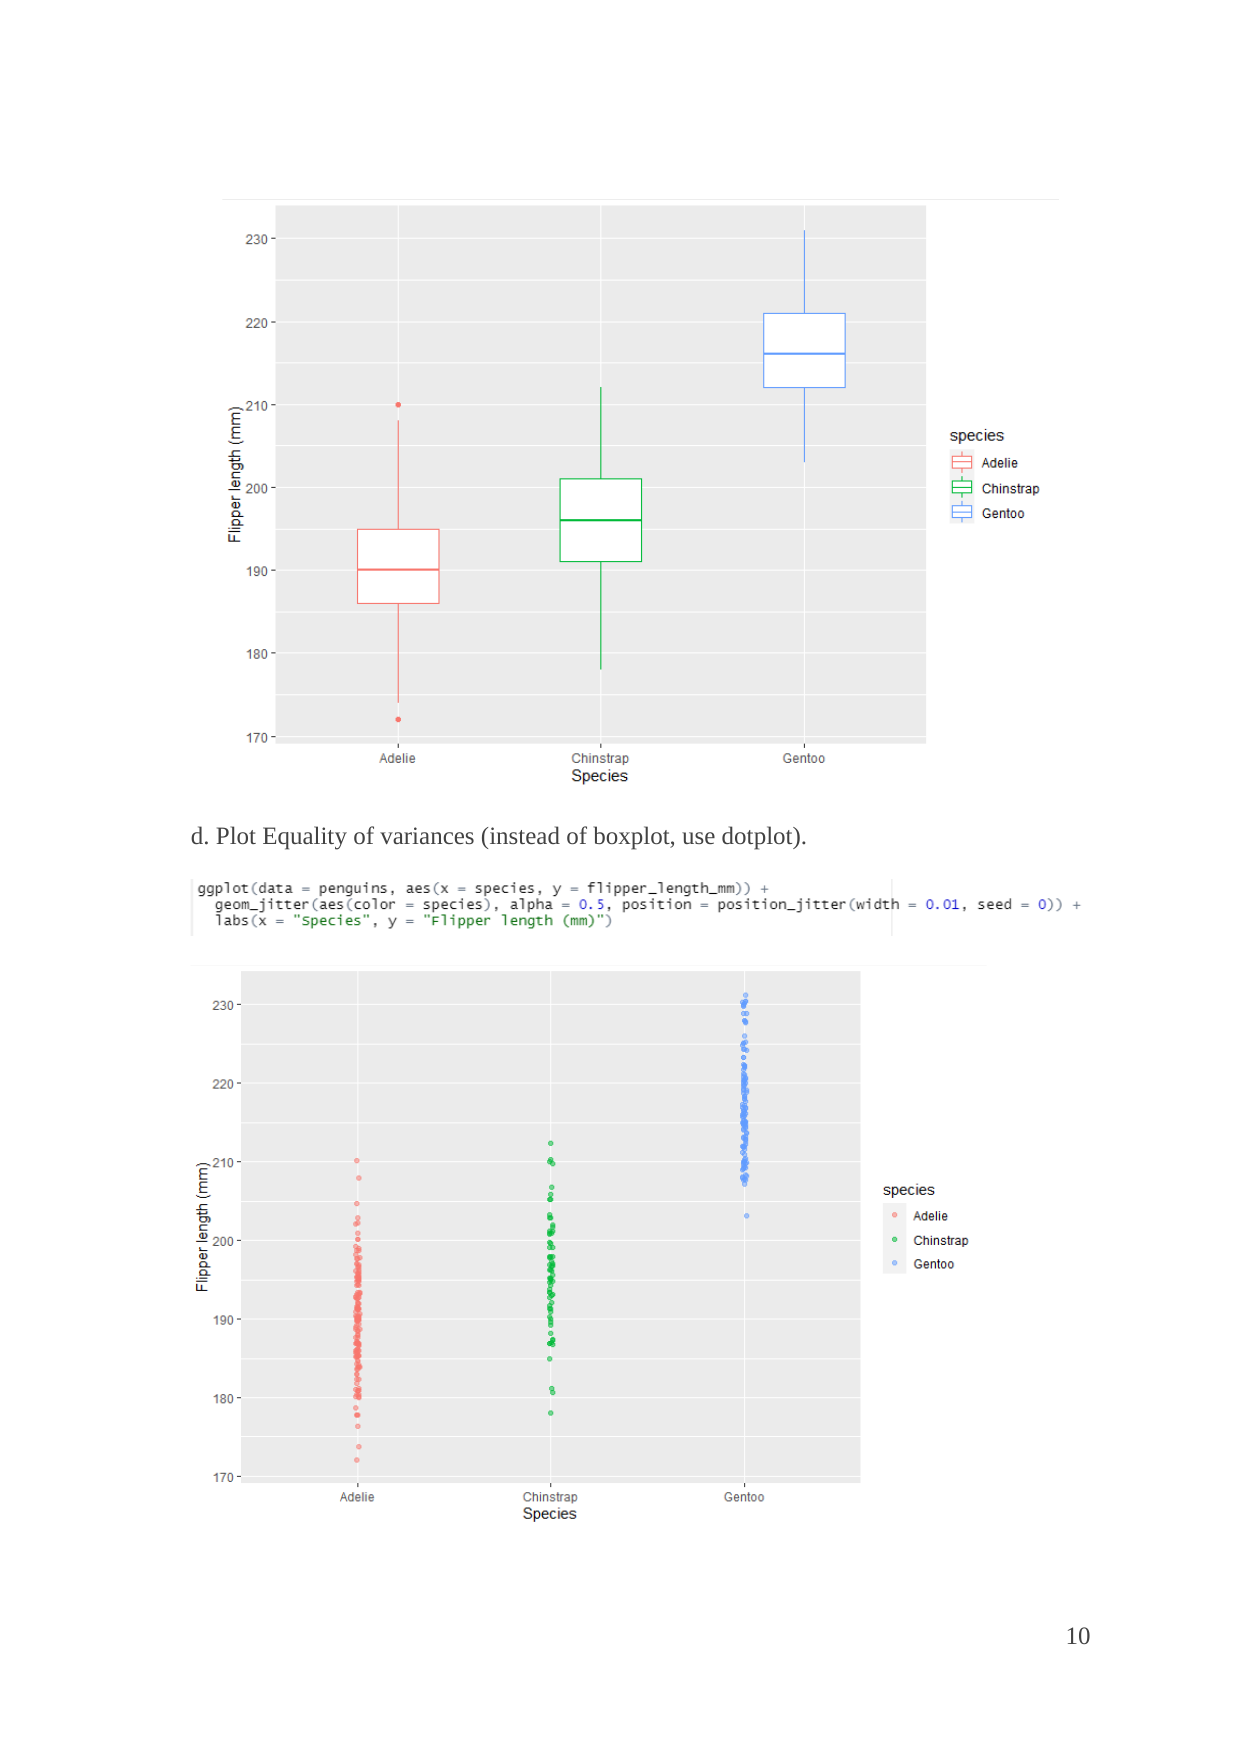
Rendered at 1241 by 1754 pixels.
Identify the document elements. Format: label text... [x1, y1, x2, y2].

picture [222, 199, 1059, 792]
picture [190, 879, 1090, 936]
picture [190, 965, 987, 1529]
text d. Plot Equality of variances (instead of boxplot, use dotplot). [191, 821, 1090, 850]
